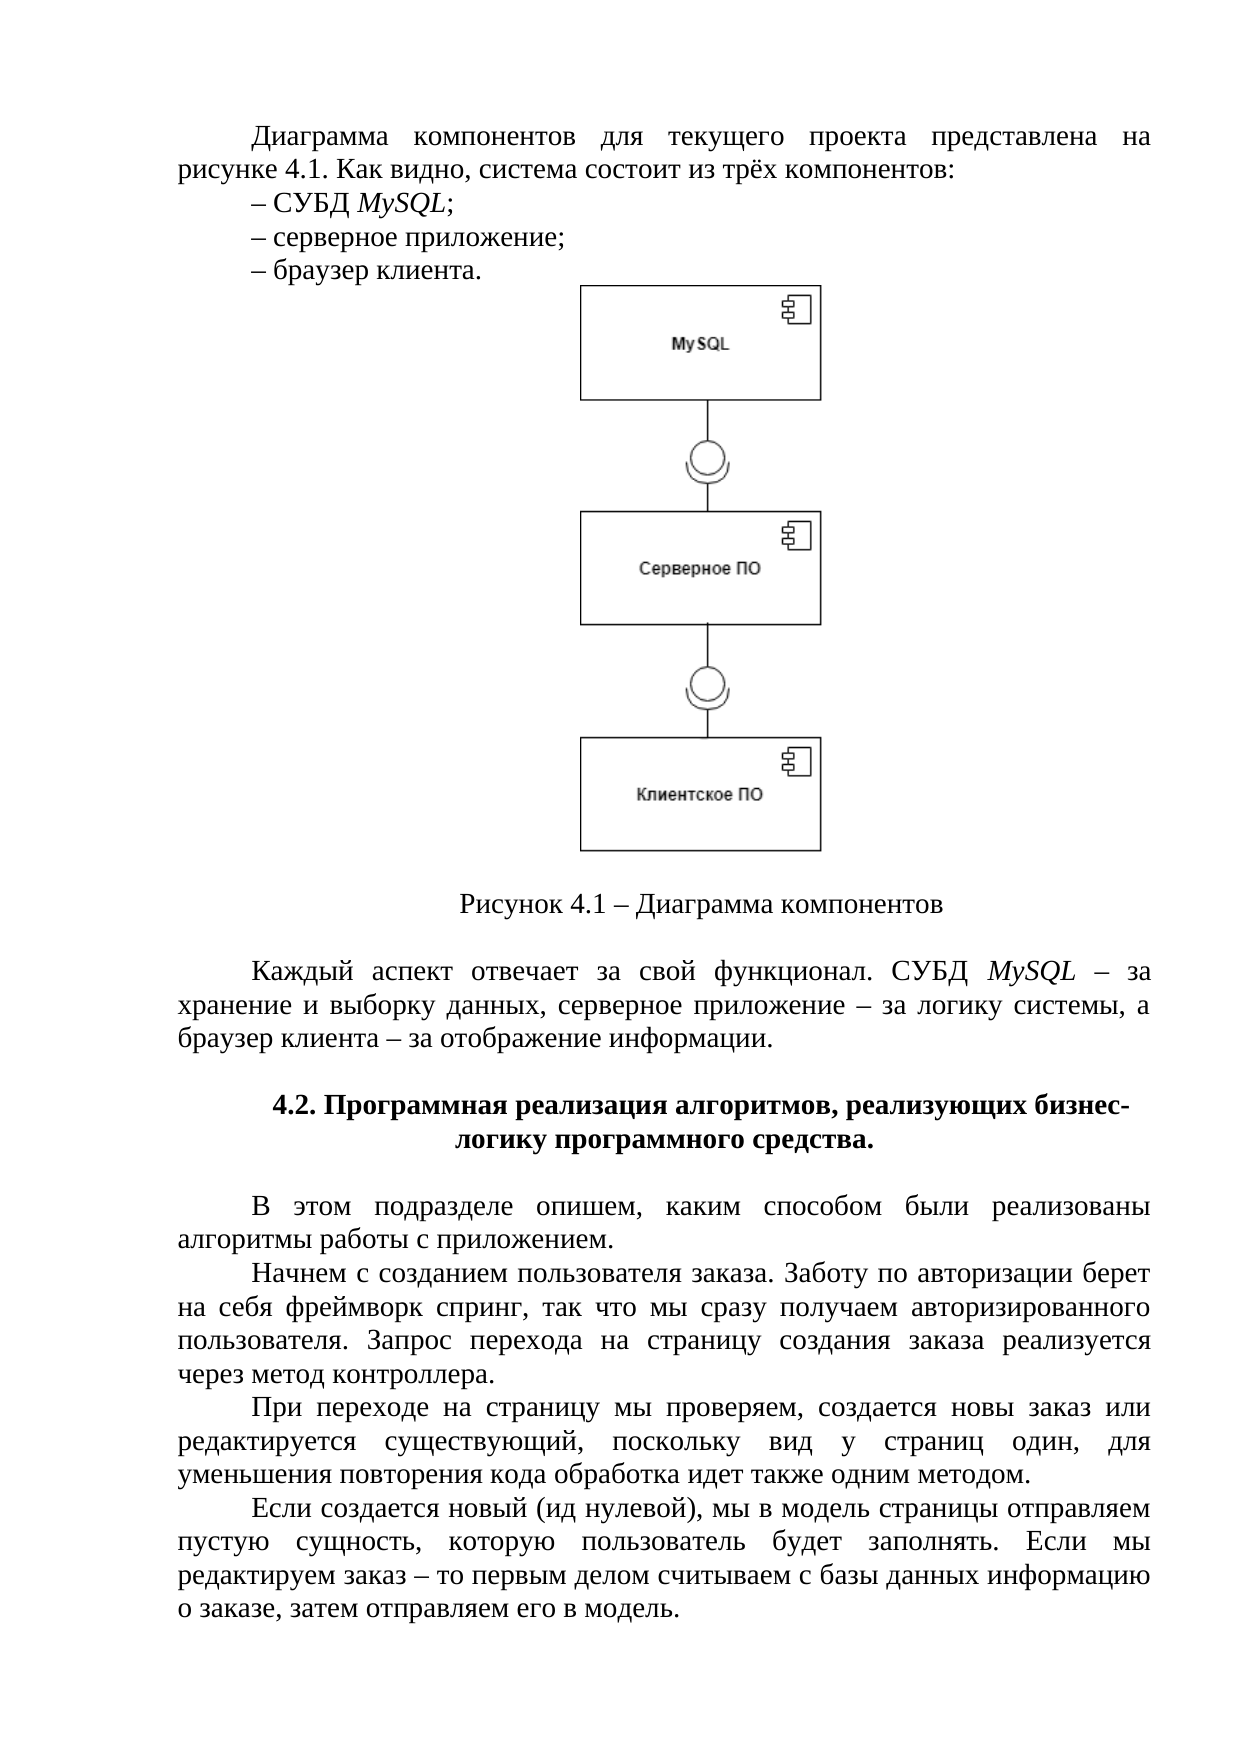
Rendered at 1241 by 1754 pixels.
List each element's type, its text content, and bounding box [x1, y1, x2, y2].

text Диаграмма компонентов для текущего проекта представлена на рисунке 4.1. Как видно, система состоит из трёх компонентов: [177, 118, 1152, 185]
text 4.2. Программная реализация алгоритмов, реализующих бизнес-логику программного средства. [177, 1087, 1152, 1154]
text Если создается новый (ид нулевой), мы в модель страницы отправляем пустую сущность, которую пользователь будет заполнять. Если мы редактируем заказ – то первым делом считываем с базы данных информацию о заказе, затем отправляем его в модель. [177, 1490, 1152, 1624]
text – браузер клиента. [177, 252, 1152, 286]
text Рисунок 4.1 – Диаграмма компонентов [177, 886, 1152, 920]
text – СУБД MySQL; [177, 185, 1152, 219]
text Начнем с созданием пользователя заказа. Заботу по авторизации берет на себя фреймворк спринг, так что мы сразу получаем авторизированного пользователя. Запрос перехода на страницу создания заказа реализуется через метод контроллера. [177, 1255, 1152, 1389]
text Каждый аспект отвечает за свой функционал. СУБД MySQL – за хранение и выборку данных, серверное приложение – за логику системы, а браузер клиента – за отображение информации. [177, 953, 1152, 1054]
text При переходе на страницу мы проверяем, создается новы заказ или редактируется существующий, поскольку вид у страниц один, для уменьшения повторения кода обработка идет также одним методом. [177, 1389, 1152, 1490]
picture [580, 285, 823, 853]
text В этом подразделе опишем, каким способом были реализованы алгоритмы работы с приложением. [177, 1188, 1152, 1255]
text – серверное приложение; [177, 219, 1152, 252]
